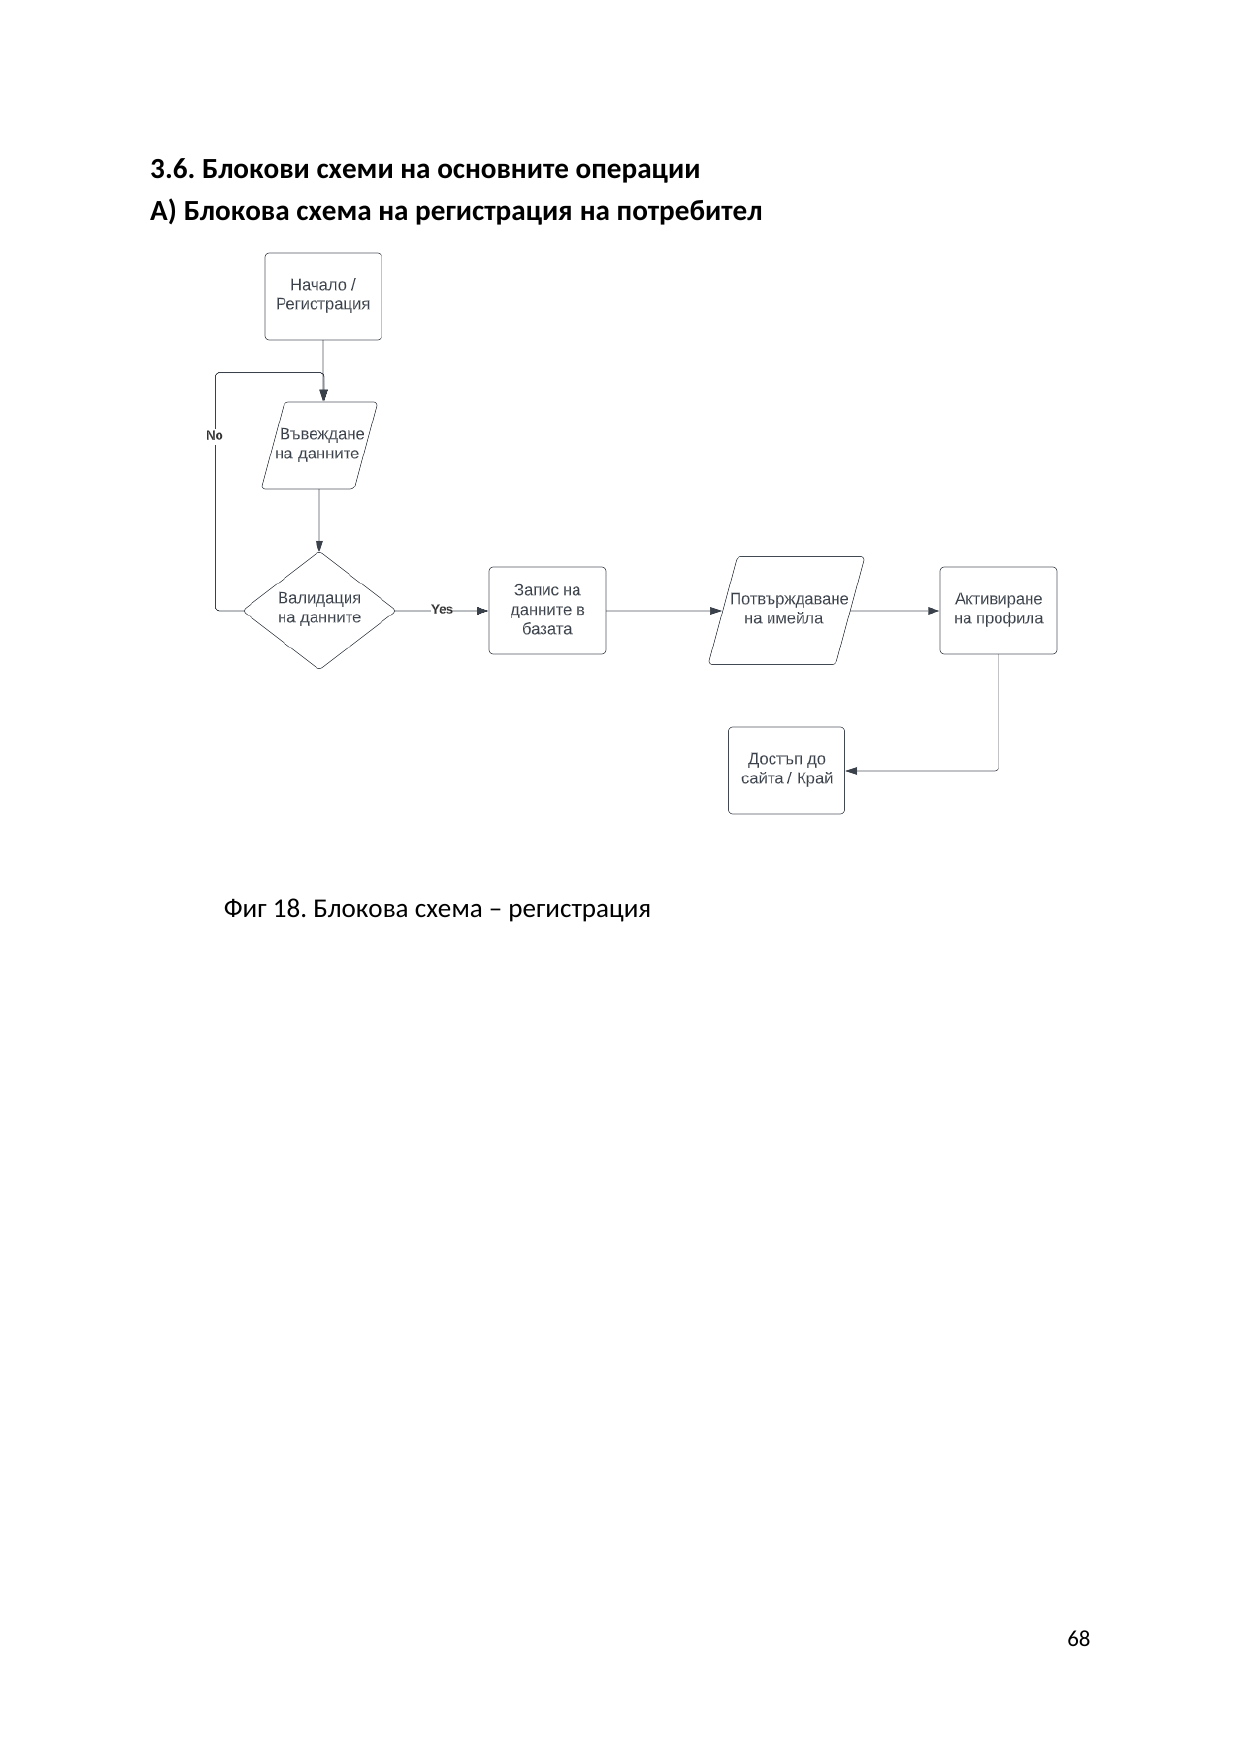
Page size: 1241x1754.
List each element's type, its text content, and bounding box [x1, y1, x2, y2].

text Фиг 18. Блокова схема – регистрация [187, 891, 1090, 924]
picture [187, 229, 1128, 873]
subtitle 3.6. Блокови схеми на основните операции [150, 150, 1090, 186]
subtitle А) Блокова схема на регистрация на потребител [150, 192, 1090, 227]
